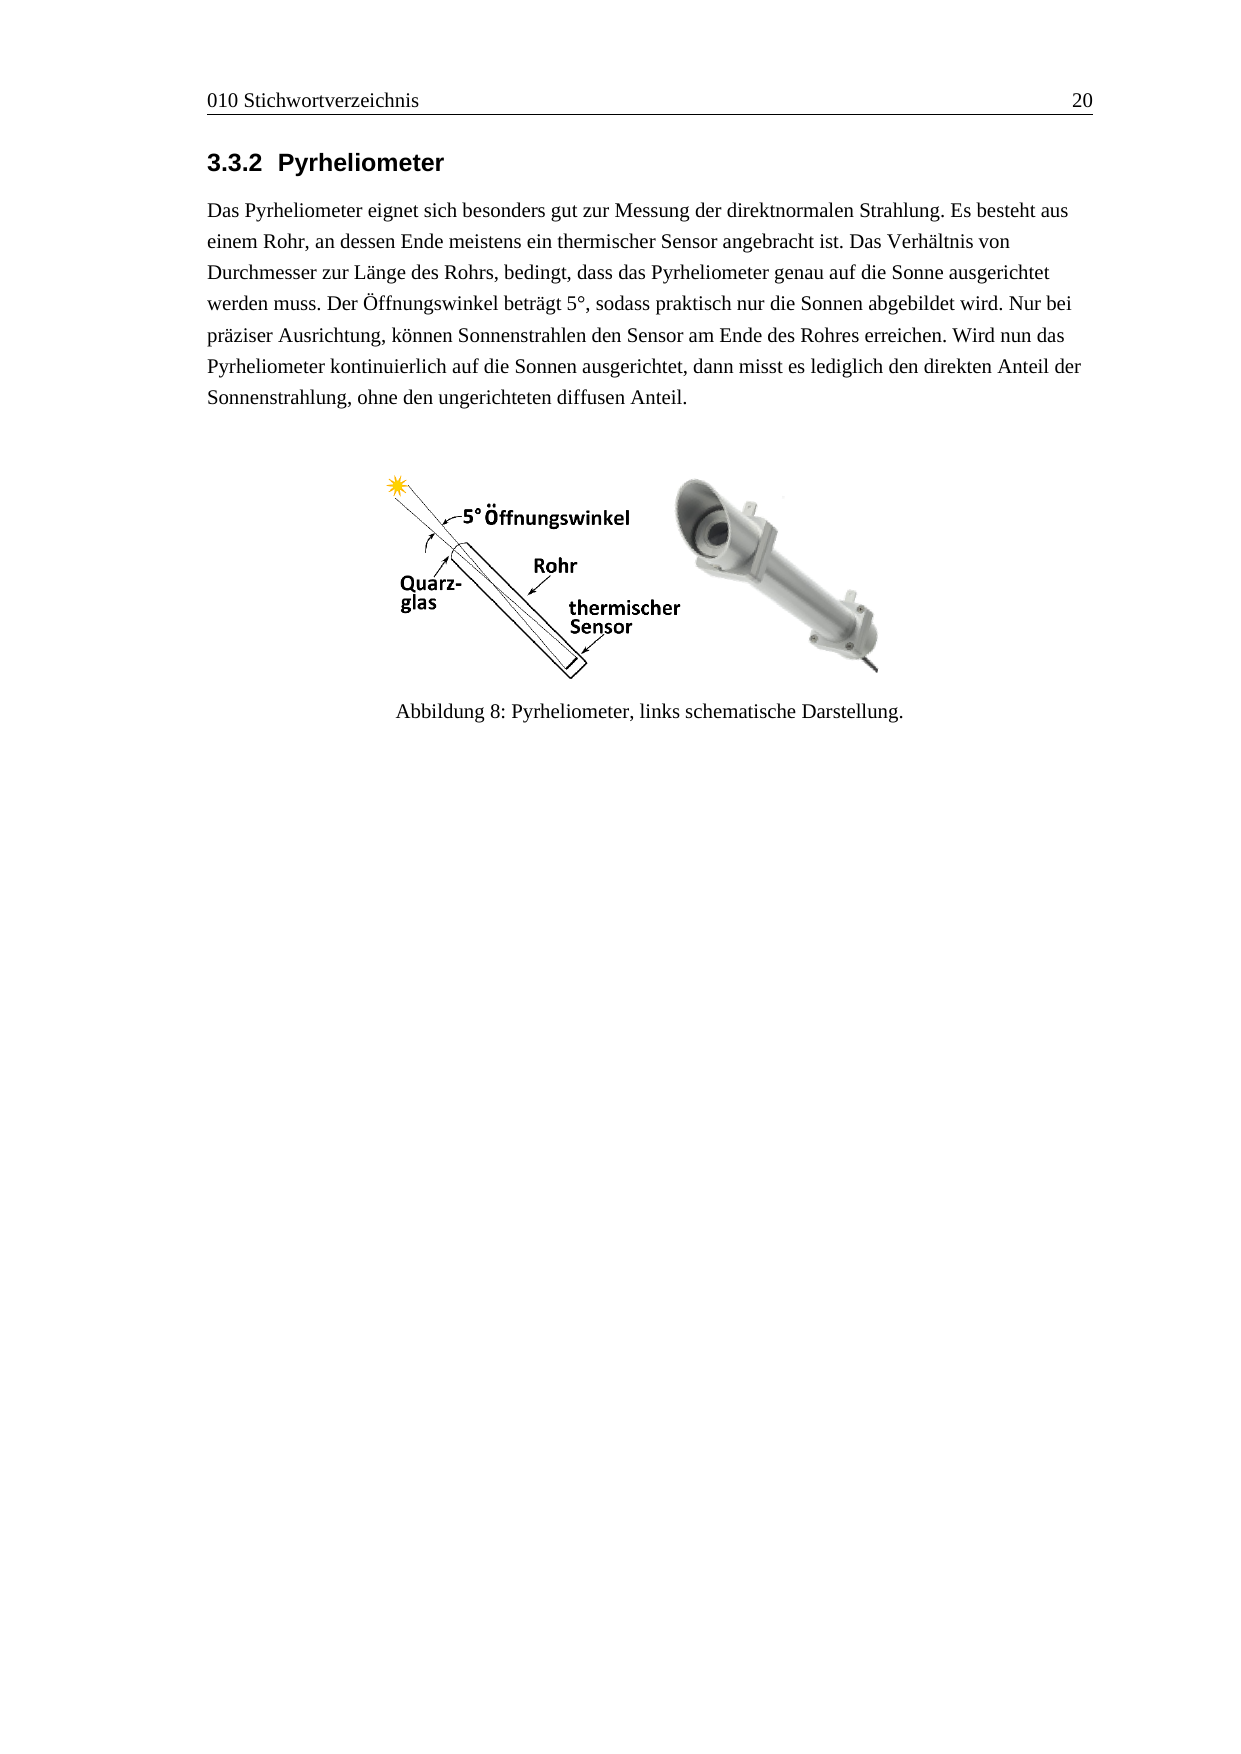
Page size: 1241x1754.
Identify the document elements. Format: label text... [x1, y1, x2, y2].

subtitle Pyrheliometer [207, 148, 1093, 176]
text Das Pyrheliometer eignet sich besonders gut zur Messung der direktnormalen Strahlung. Es besteht aus einem Rohr, an dessen Ende meistens ein thermischer Sensor angebracht ist. Das Verhältnis von Durchmesser zur Länge des Rohrs, bedingt, dass das Pyrheliometer genau auf die Sonne ausgerichtet werden muss. Der Öffnungswinkel beträgt 5°, sodass praktisch nur die Sonnen abgebildet wird. Nur bei präziser Ausrichtung, können Sonnenstrahlen den Sensor am Ende des Rohres erreichen. Wird nun das Pyrheliometer kontinuierlich auf die Sonnen ausgerichtet, dann misst es lediglich den direkten Anteil der Sonnenstrahlung, ohne den ungerichteten diffusen Anteil. [207, 197, 1093, 409]
picture [386, 472, 913, 679]
text Abbildung 8: Pyrheliometer, links schematische Darstellung. [207, 698, 1093, 723]
